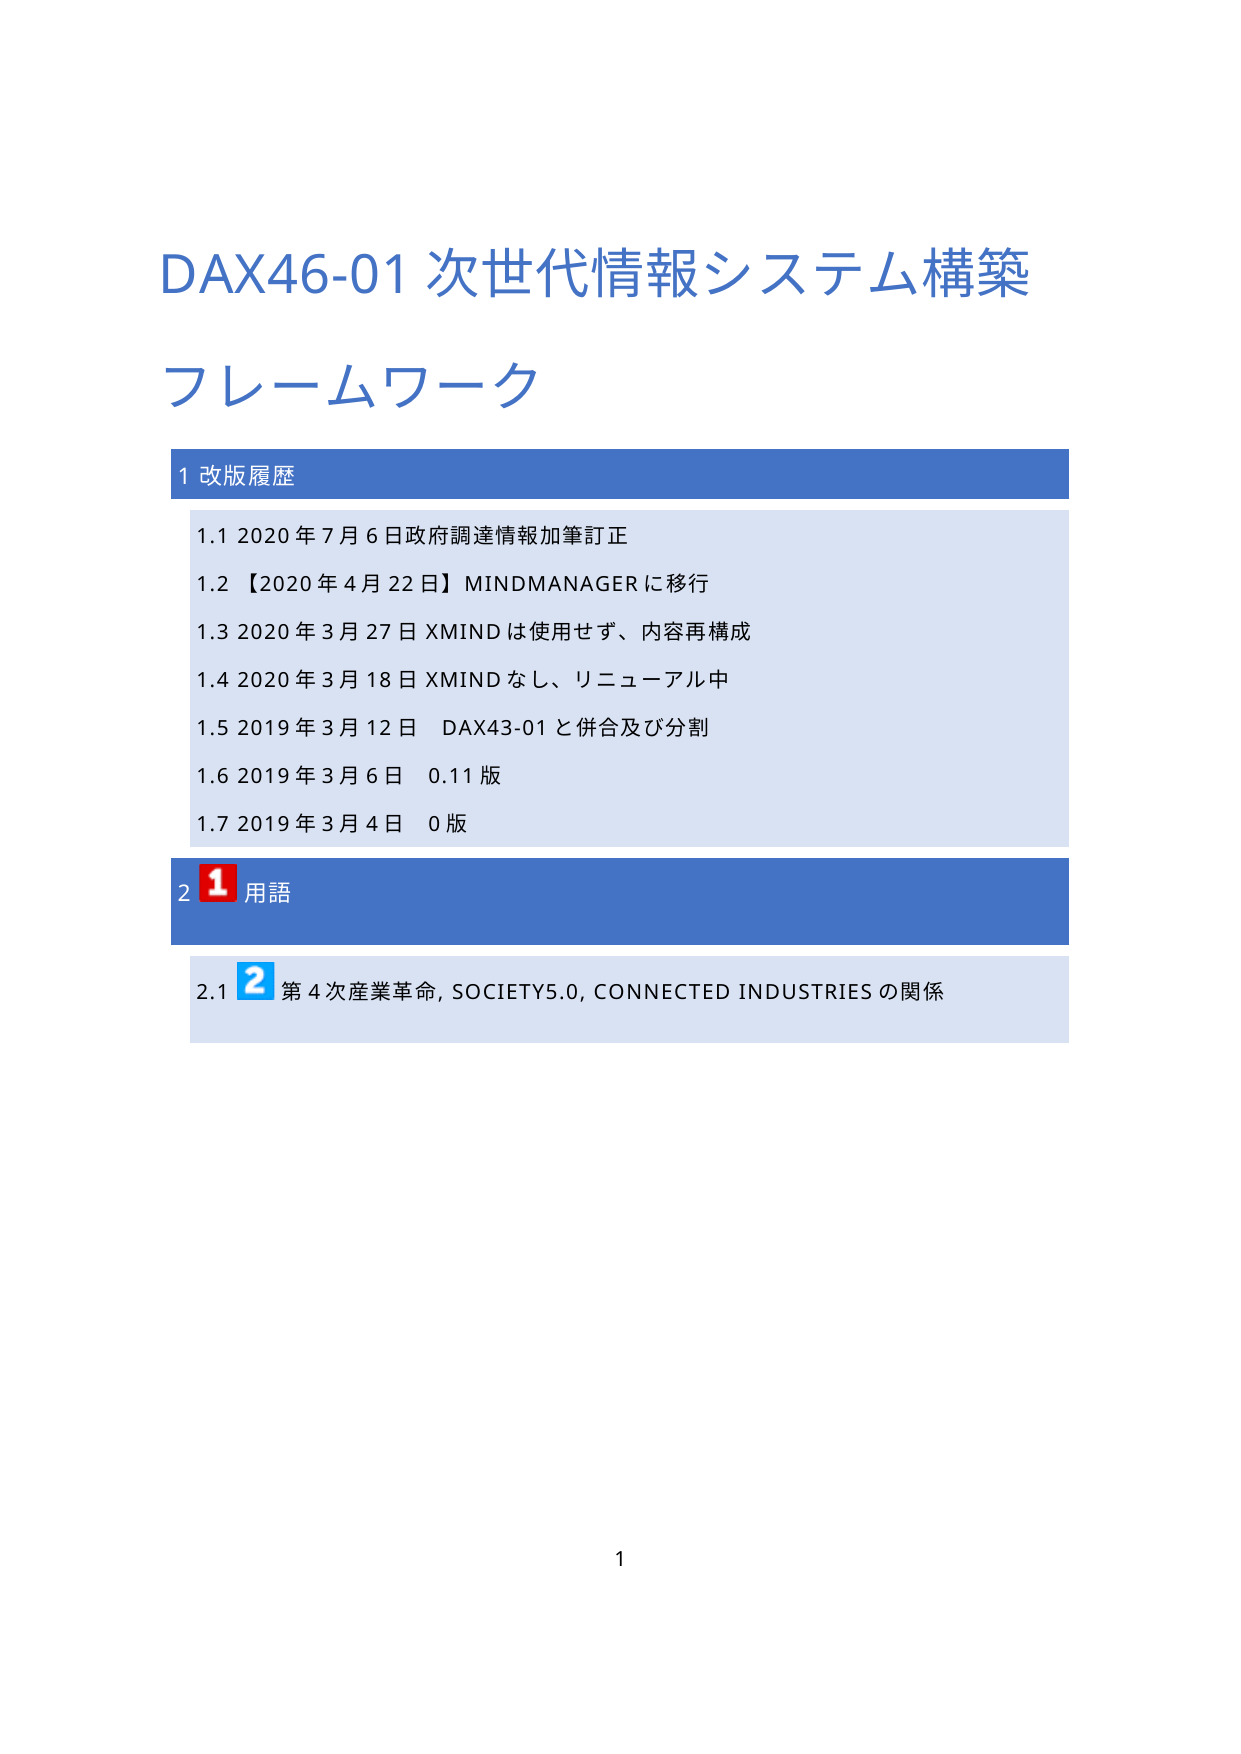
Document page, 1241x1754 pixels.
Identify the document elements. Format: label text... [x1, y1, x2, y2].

picture [199, 864, 237, 902]
text 2019年3月12日 DAX43-01と併合及び分割 [196, 702, 1063, 745]
text 2020年3月18日 Xmindなし、リニューアル中 [196, 654, 1063, 697]
text 2020年7月6日政府調達情報加筆訂正 [196, 516, 1063, 554]
picture [237, 962, 275, 1000]
text 2019年3月6日 0.11版 [196, 749, 1063, 793]
text 2020年3月27日 Xmindは使用せず、内容再構成 [196, 606, 1063, 649]
title DAX46-01次世代情報システム構築フレームワーク [158, 214, 1063, 439]
text 用語 [177, 864, 1063, 939]
text 第4次産業革命, Society5.0, Connected Industriesの関係 [196, 962, 1063, 1037]
text 【2020年4月22日】MindManagerに移行 [196, 558, 1063, 602]
text 改版履歴 [177, 456, 1063, 493]
text 2019年3月4日 0版 [196, 797, 1063, 841]
